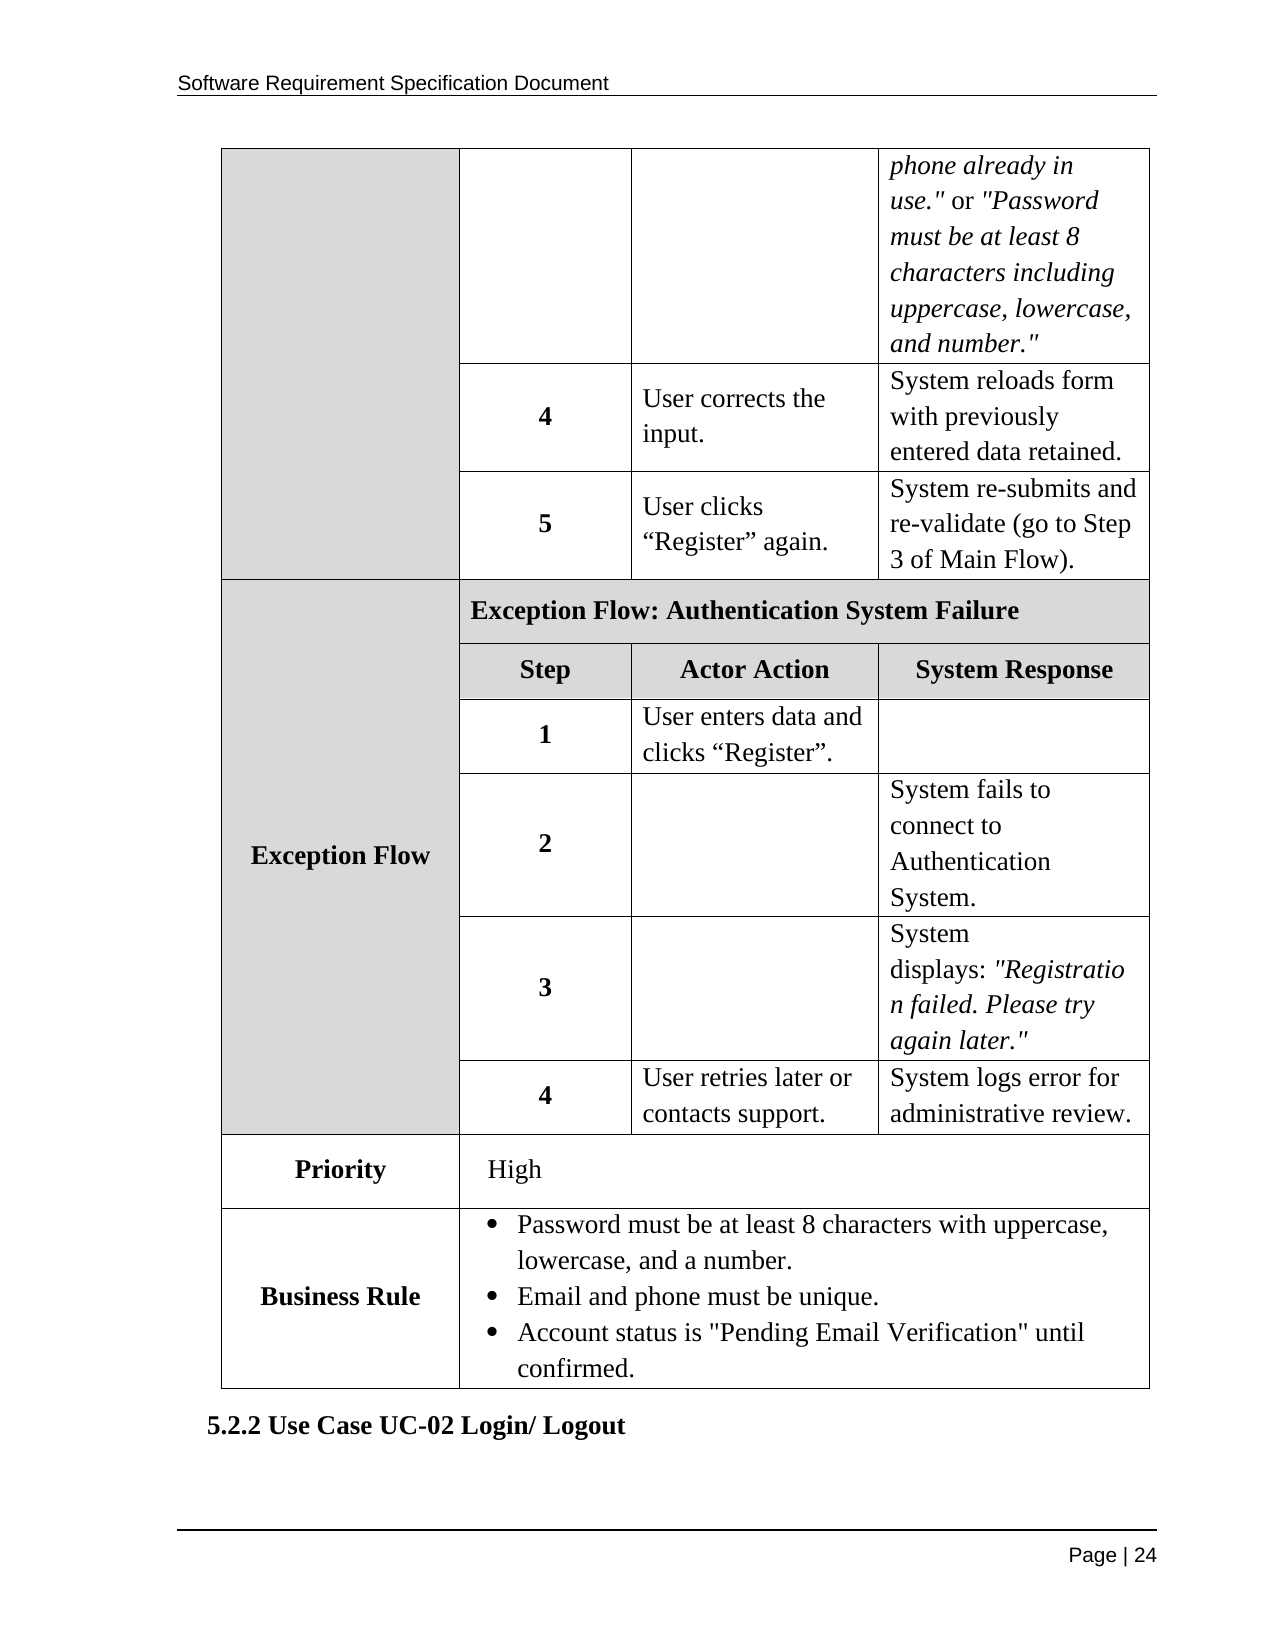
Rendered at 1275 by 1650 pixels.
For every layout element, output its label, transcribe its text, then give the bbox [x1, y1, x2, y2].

table_cell [632, 917, 878, 1060]
table_cell System reloads form with previously entered data retained. [879, 364, 1149, 471]
table_cell System re-submits and re-validate (go to Step 3 of Main Flow). [879, 472, 1149, 579]
subtitle 5.2.2 Use Case UC-02 Login/ Logout [207, 1409, 1157, 1440]
table_cell 4 [460, 1061, 631, 1134]
table_cell 3 [460, 149, 631, 363]
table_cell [879, 149, 1149, 363]
table_cell System displays: "Registration failed. Please try again later." [879, 917, 1149, 1060]
table_cell 2 [460, 774, 631, 916]
table_cell Priority [222, 1135, 459, 1208]
table_cell Exception Flow [222, 580, 459, 1134]
table_cell Actor Action [632, 644, 878, 698]
table_cell [632, 149, 878, 363]
table_cell User enters data and clicks “Register”. [632, 700, 878, 772]
table_cell 3 [460, 917, 631, 1060]
table_cell User retries later or contacts support. [632, 1061, 878, 1134]
table_cell [632, 774, 878, 916]
table_cell 5 [460, 472, 631, 579]
table_cell System Response [879, 644, 1149, 698]
table_cell System fails to connect to Authentication System. [879, 774, 1149, 916]
table_cell Step [460, 644, 631, 698]
table_cell User corrects the input. [632, 364, 878, 471]
table_cell System logs error for administrative review. [879, 1061, 1149, 1134]
table_cell User clicks “Register” again. [632, 472, 878, 579]
table_cell [879, 700, 1149, 772]
table_cell High [460, 1135, 1149, 1208]
table_cell Password must be at least 8 characters with uppercase, lowercase, and a number. Email and phone must be unique. Account status is "Pending Email Verification" until confirmed. [460, 1209, 1149, 1387]
table_cell Business Rule [222, 1209, 459, 1387]
table_cell 4 [460, 364, 631, 471]
table_cell Exception Flow: Authentication System Failure [460, 580, 1149, 643]
table_cell 1 [460, 700, 631, 772]
